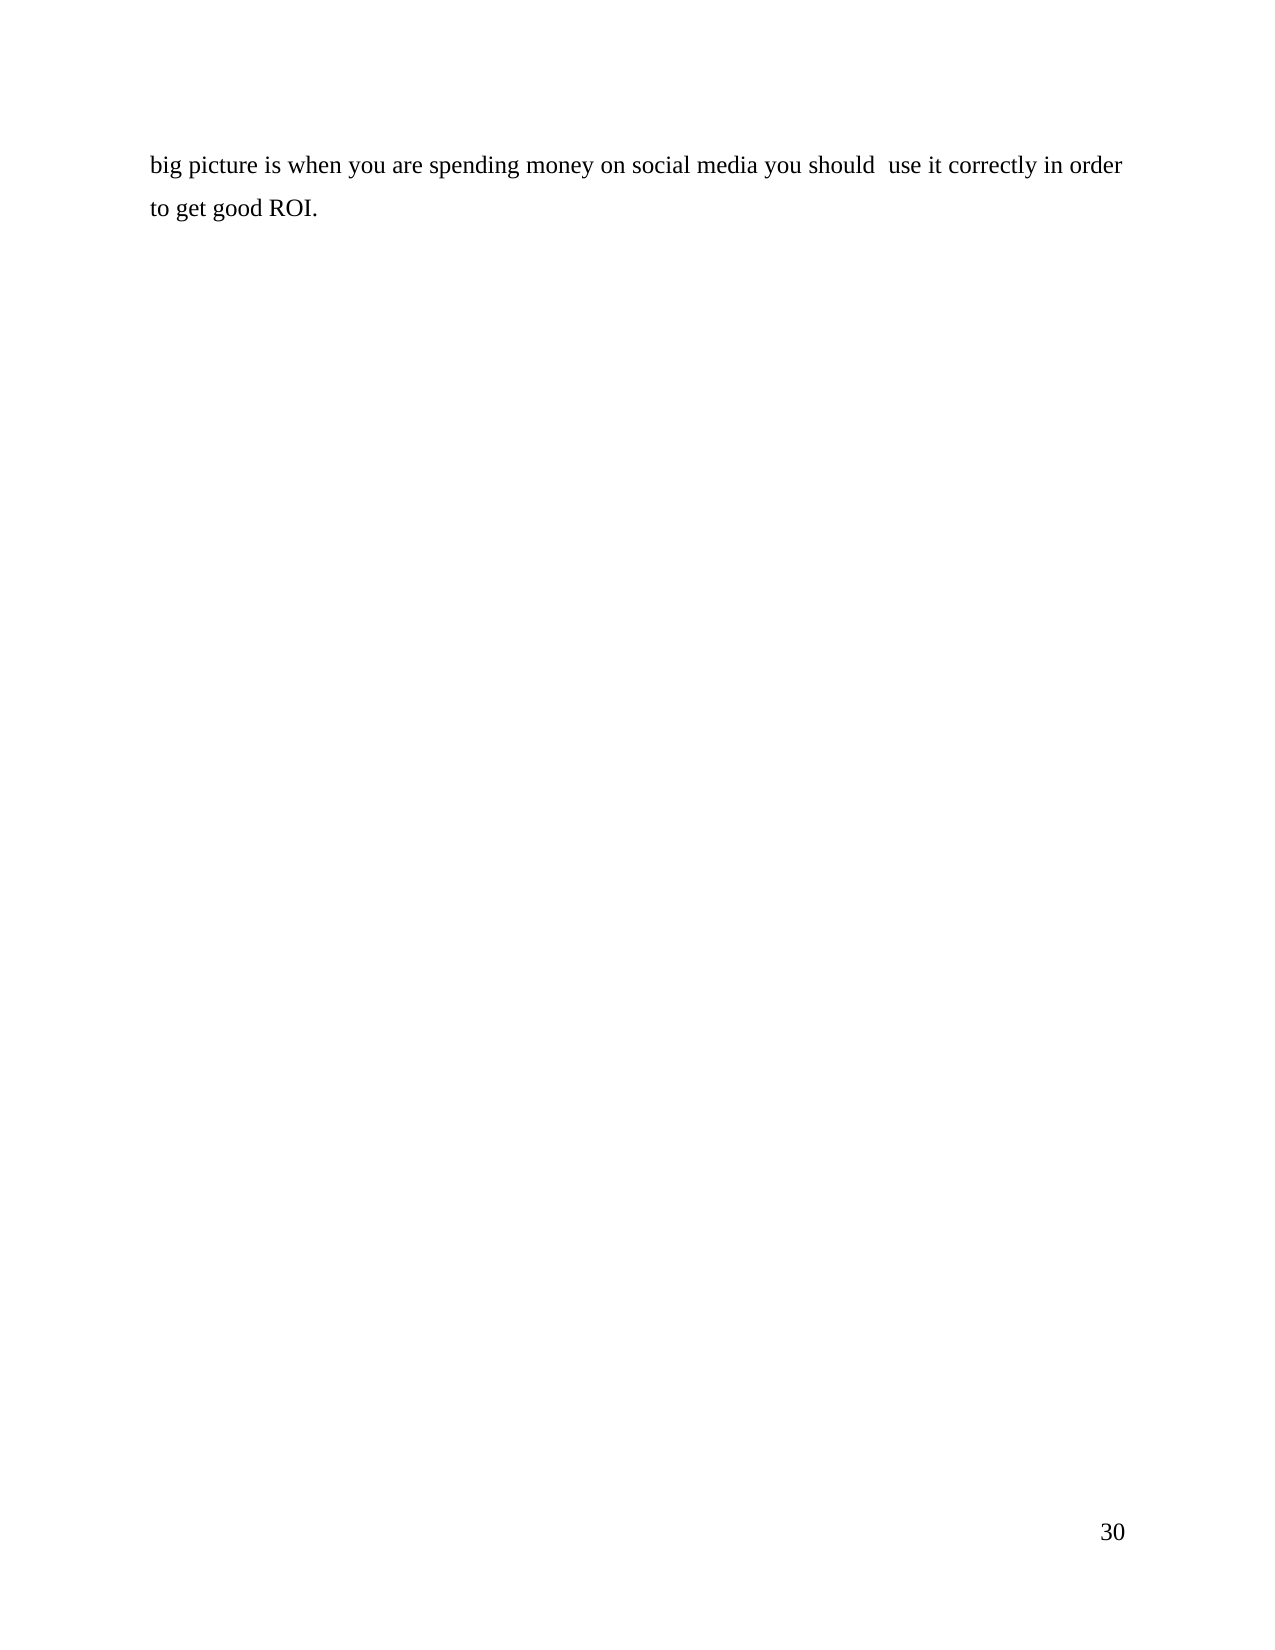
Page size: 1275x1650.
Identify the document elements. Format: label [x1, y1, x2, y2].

text [150, 150, 1125, 222]
